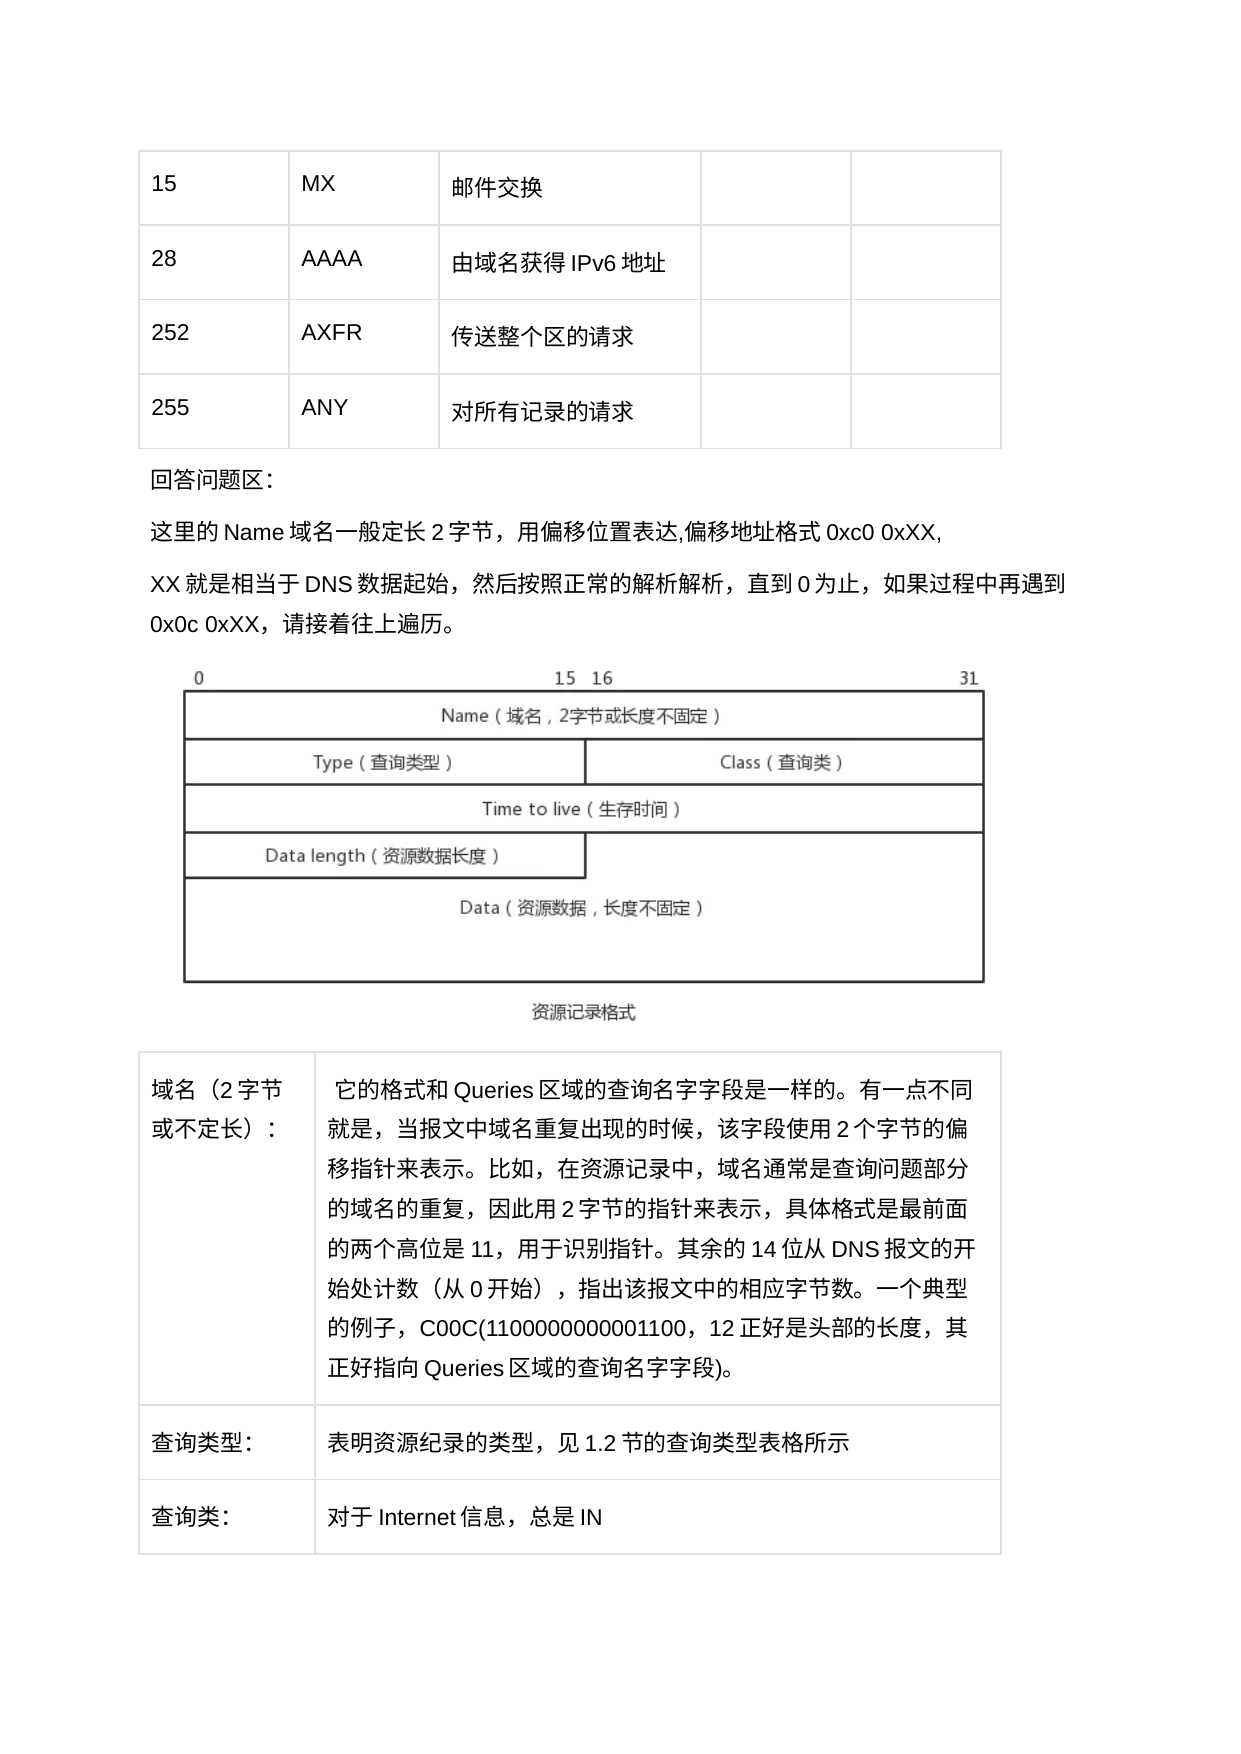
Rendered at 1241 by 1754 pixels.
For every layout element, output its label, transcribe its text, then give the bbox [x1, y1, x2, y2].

table_cell 255 [140, 375, 288, 447]
table_cell [702, 152, 850, 224]
text 回答问题区： [150, 462, 1090, 495]
table_cell [702, 300, 850, 373]
table_cell 传送整个区的请求 [440, 300, 700, 373]
table_header 它的格式和Queries区域的查询名字字段是一样的。有一点不同就是，当报文中域名重复出现的时候，该字段使用2个字节的偏移指针来表示。比如，在资源记录中，域名通常是查询问题部分的域名的重复，因此用2字节的指针来表示，具体格式是最前面的两个高位是 11，用于识别指针。其余的14位从DNS报文的开始处计数（从0开始），指出该报文中的相应字节数。一个典型的例子，C00C(1100000000001100，12正好是头部的长度，其正好指向Queries区域的查询名字字段)。 [316, 1053, 1000, 1404]
table_cell [852, 300, 1000, 373]
table_cell [852, 375, 1000, 447]
table_cell 邮件交换 [440, 152, 700, 224]
table_cell 查询类： [140, 1480, 314, 1553]
text XX就是相当于DNS数据起始，然后按照正常的解析解析，直到0为止，如果过程中再遇到0x0c 0xXX，请接着往上遍历。 [150, 566, 1090, 639]
table_cell [702, 375, 850, 447]
table_cell 28 [140, 226, 288, 299]
text 这里的Name域名一般定长2字节，用偏移位置表达,偏移地址格式0xc0 0xXX, [150, 514, 1090, 547]
table_cell [852, 226, 1000, 299]
table_cell 15 [140, 152, 288, 224]
table_header 域名（2字节或不定长）： [140, 1053, 314, 1404]
table_cell 查询类型： [140, 1406, 314, 1478]
table_cell AXFR [290, 300, 438, 373]
table_cell 对所有记录的请求 [440, 375, 700, 447]
table_cell 252 [140, 300, 288, 373]
table_cell [852, 152, 1000, 224]
picture [150, 658, 1013, 1034]
table_cell AAAA [290, 226, 438, 299]
table_cell MX [290, 152, 438, 224]
table_cell 由域名获得IPv6地址 [440, 226, 700, 299]
table_cell 对于Internet信息，总是IN [316, 1480, 1000, 1553]
table_cell ANY [290, 375, 438, 447]
table_cell [702, 226, 850, 299]
table_cell 表明资源纪录的类型，见1.2节的查询类型表格所示 [316, 1406, 1000, 1478]
